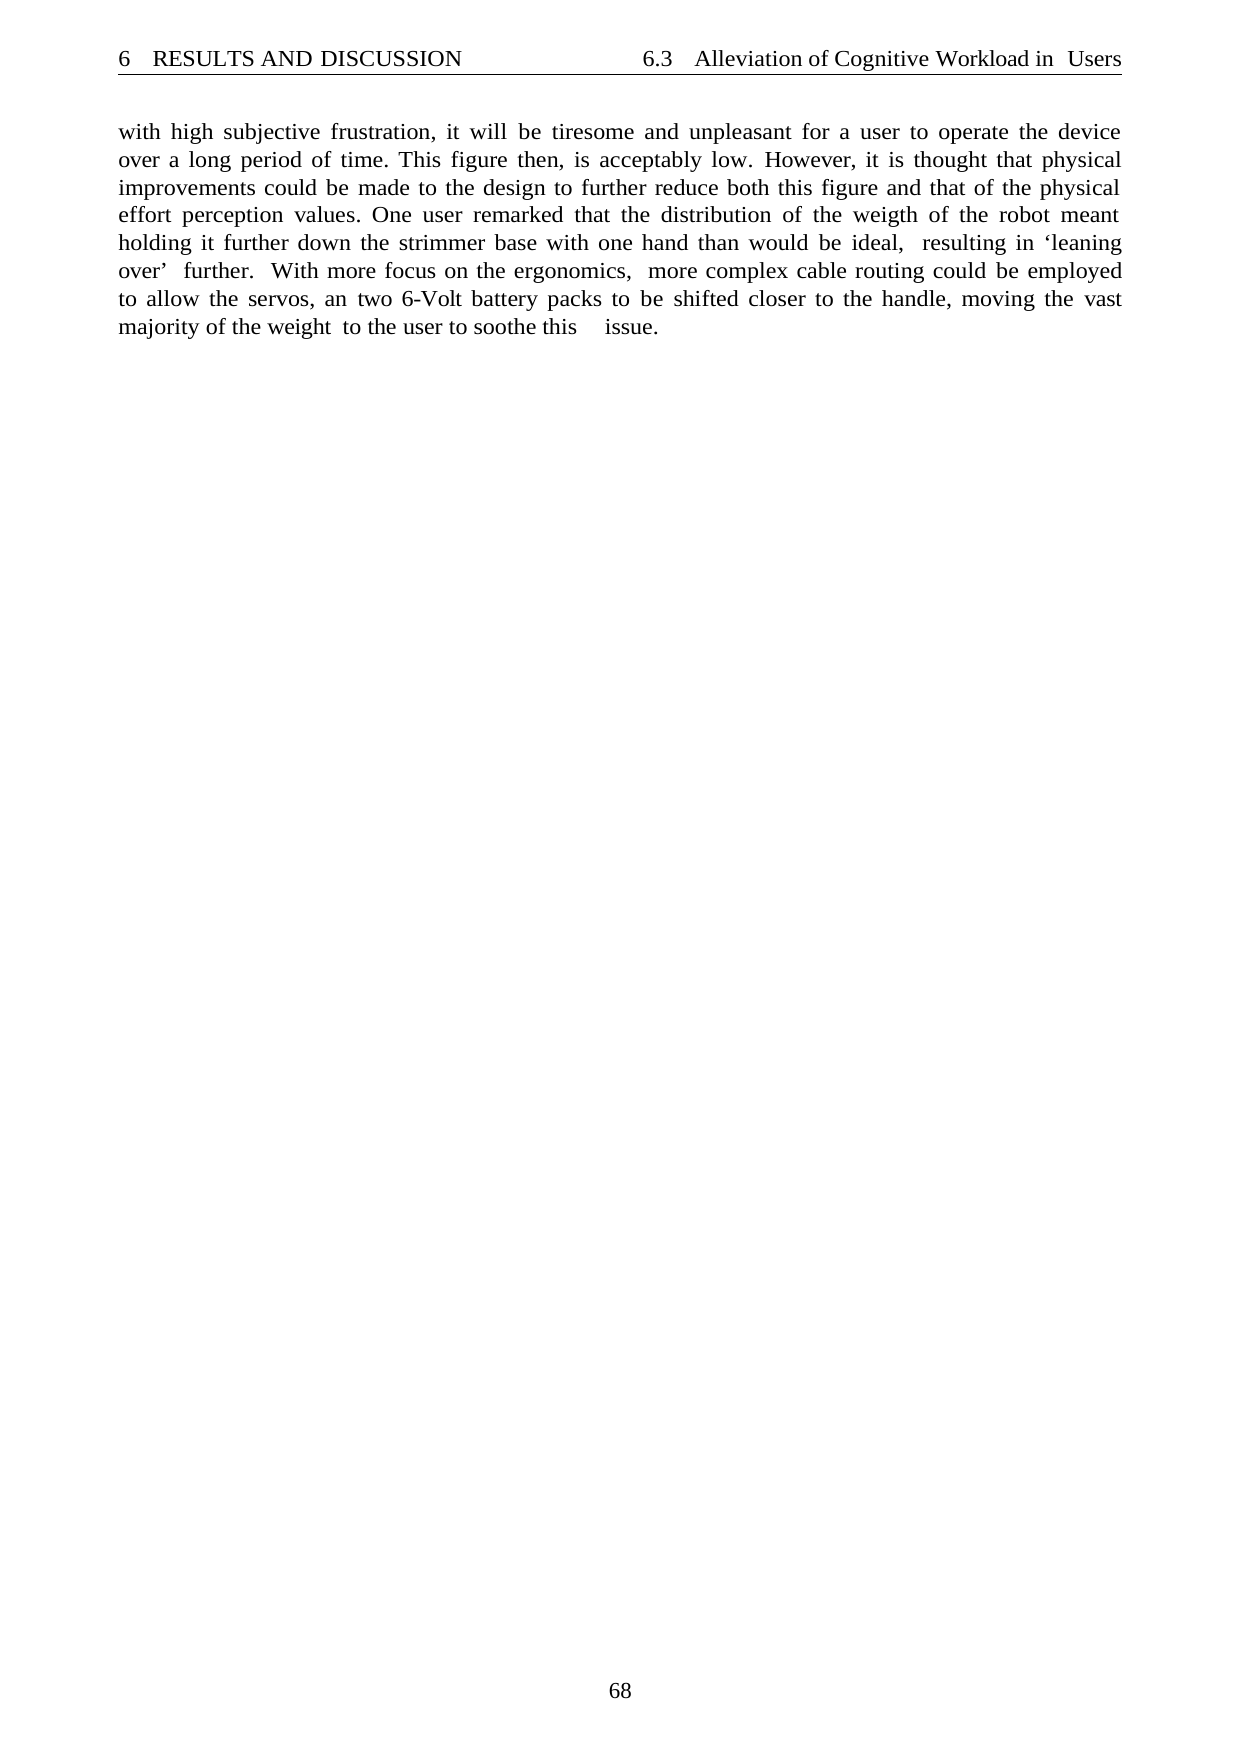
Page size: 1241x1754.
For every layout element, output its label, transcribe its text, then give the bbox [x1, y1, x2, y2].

text with high subjective frustration, it will be tiresome and unpleasant for a user to operate the device over a long period of time. This figure then, is acceptably low. However, it is thought that physical improvements could be made to the design to further reduce both this figure and that of the physical effort perception values. One user remarked that the distribution of the weigth of the robot meant holding it further down the strimmer base with one hand than would be ideal, resulting in ‘leaning over’ further. With more focus on the ergonomics, more complex cable routing could be employed to allow the servos, an two 6-Volt battery packs to be shifted closer to the handle, moving the vast majority of the weight to the user to soothe this issue. [118, 118, 1122, 339]
